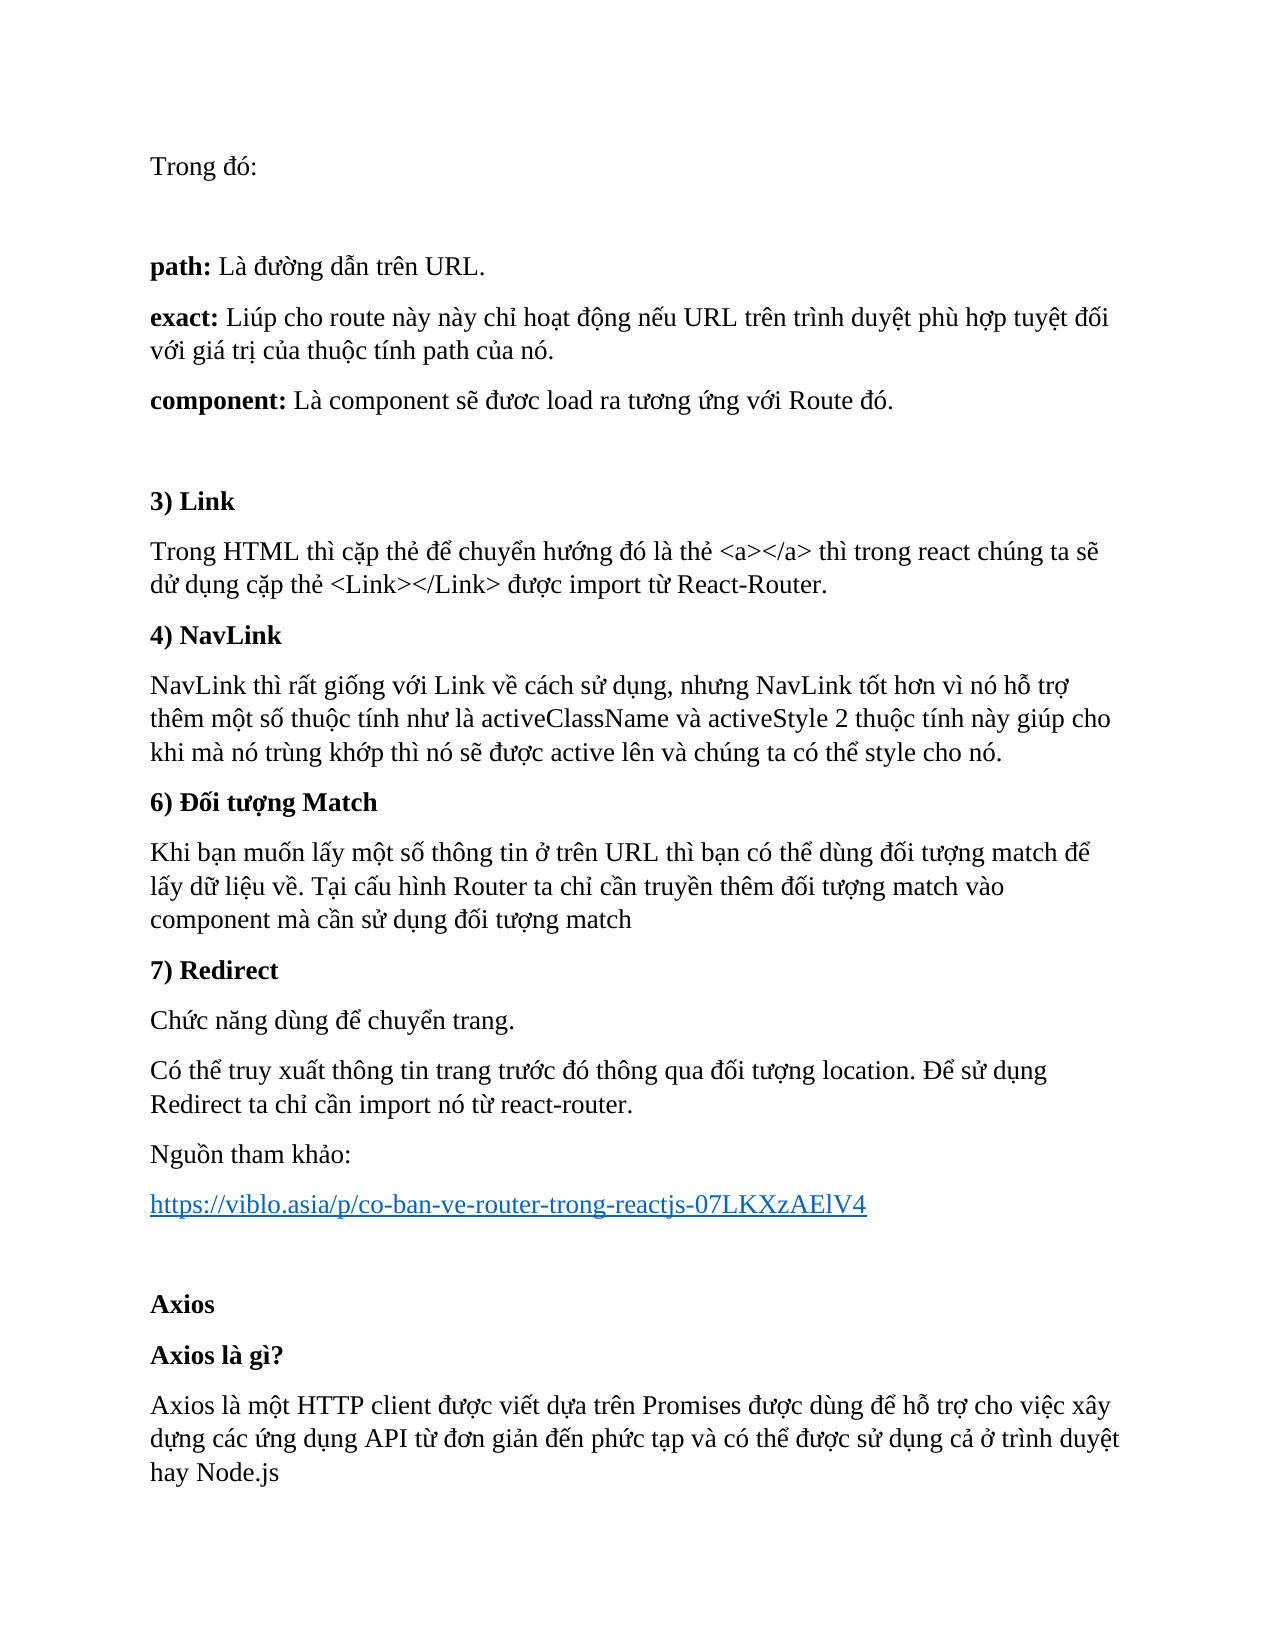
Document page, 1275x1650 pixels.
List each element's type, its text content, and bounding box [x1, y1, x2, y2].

text path: Là đường dẫn trên URL. [150, 250, 1125, 282]
text 4) NavLink [150, 619, 1125, 650]
text https://viblo.asia/p/co-ban-ve-router-trong-reactjs-07LKXzAElV4 [150, 1188, 1125, 1219]
text Khi bạn muốn lấy một số thông tin ở trên URL thì bạn có thể dùng đối tượng match để lấy dữ liệu về. Tại cấu hình Router ta chỉ cần truyền thêm đối tượng match vào component mà cần sử dụng đối tượng match [150, 836, 1125, 935]
text 7) Redirect [150, 954, 1125, 985]
text 3) Link [150, 485, 1125, 516]
text Có thể truy xuất thông tin trang trước đó thông qua đối tượng location. Để sử dụng Redirect ta chỉ cần import nó từ react-router. [150, 1054, 1125, 1119]
text Nguồn tham khảo: [150, 1138, 1125, 1169]
text 6) Đối tượng Match [150, 786, 1125, 817]
text Axios là một HTTP client được viết dựa trên Promises được dùng để hỗ trợ cho việc xây dựng các ứng dụng API từ đơn giản đến phức tạp và có thể được sử dụng cả ở trình duyệt hay Node.js [150, 1389, 1125, 1487]
text Trong HTML thì cặp thẻ để chuyển hướng đó là thẻ <a></a> thì trong react chúng ta sẽ dử dụng cặp thẻ <Link></Link> được import từ React-Router. [150, 535, 1125, 600]
text Axios là gì? [150, 1339, 1125, 1370]
text NavLink thì rất giống với Link về cách sử dụng, nhưng NavLink tốt hơn vì nó hỗ trợ thêm một số thuộc tính như là activeClassName và activeStyle 2 thuộc tính này giúp cho khi mà nó trùng khớp thì nó sẽ được active lên và chúng ta có thể style cho nó. [150, 669, 1125, 767]
text Trong đó: [150, 150, 1125, 181]
text exact: Liúp cho route này này chỉ hoạt động nếu URL trên trình duyệt phù hợp tuyệt đối với giá trị của thuộc tính path của nó. [150, 301, 1125, 365]
text component: Là component sẽ đươc load ra tương ứng với Route đó. [150, 384, 1125, 416]
text Chức năng dùng để chuyển trang. [150, 1004, 1125, 1035]
text Axios [150, 1288, 1125, 1320]
